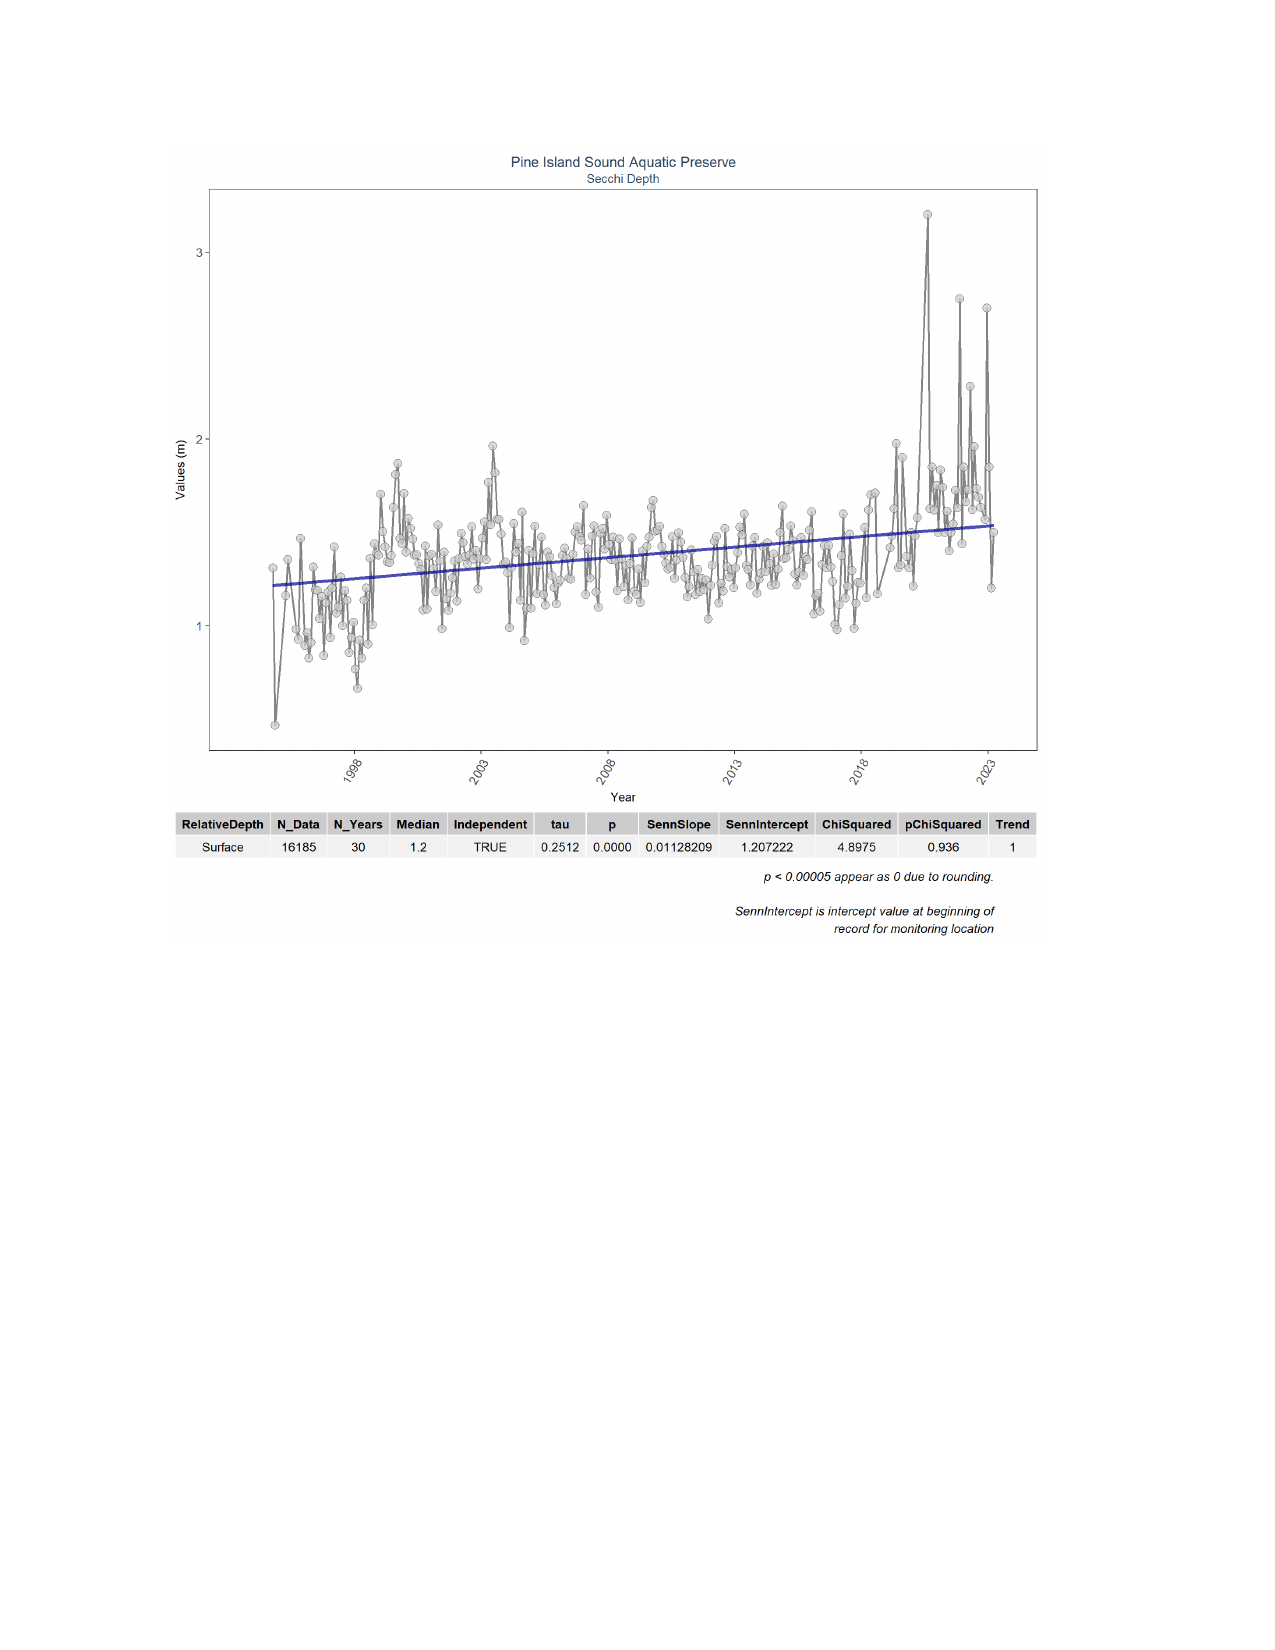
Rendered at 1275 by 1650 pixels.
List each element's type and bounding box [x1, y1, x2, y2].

picture [168, 150, 1044, 938]
